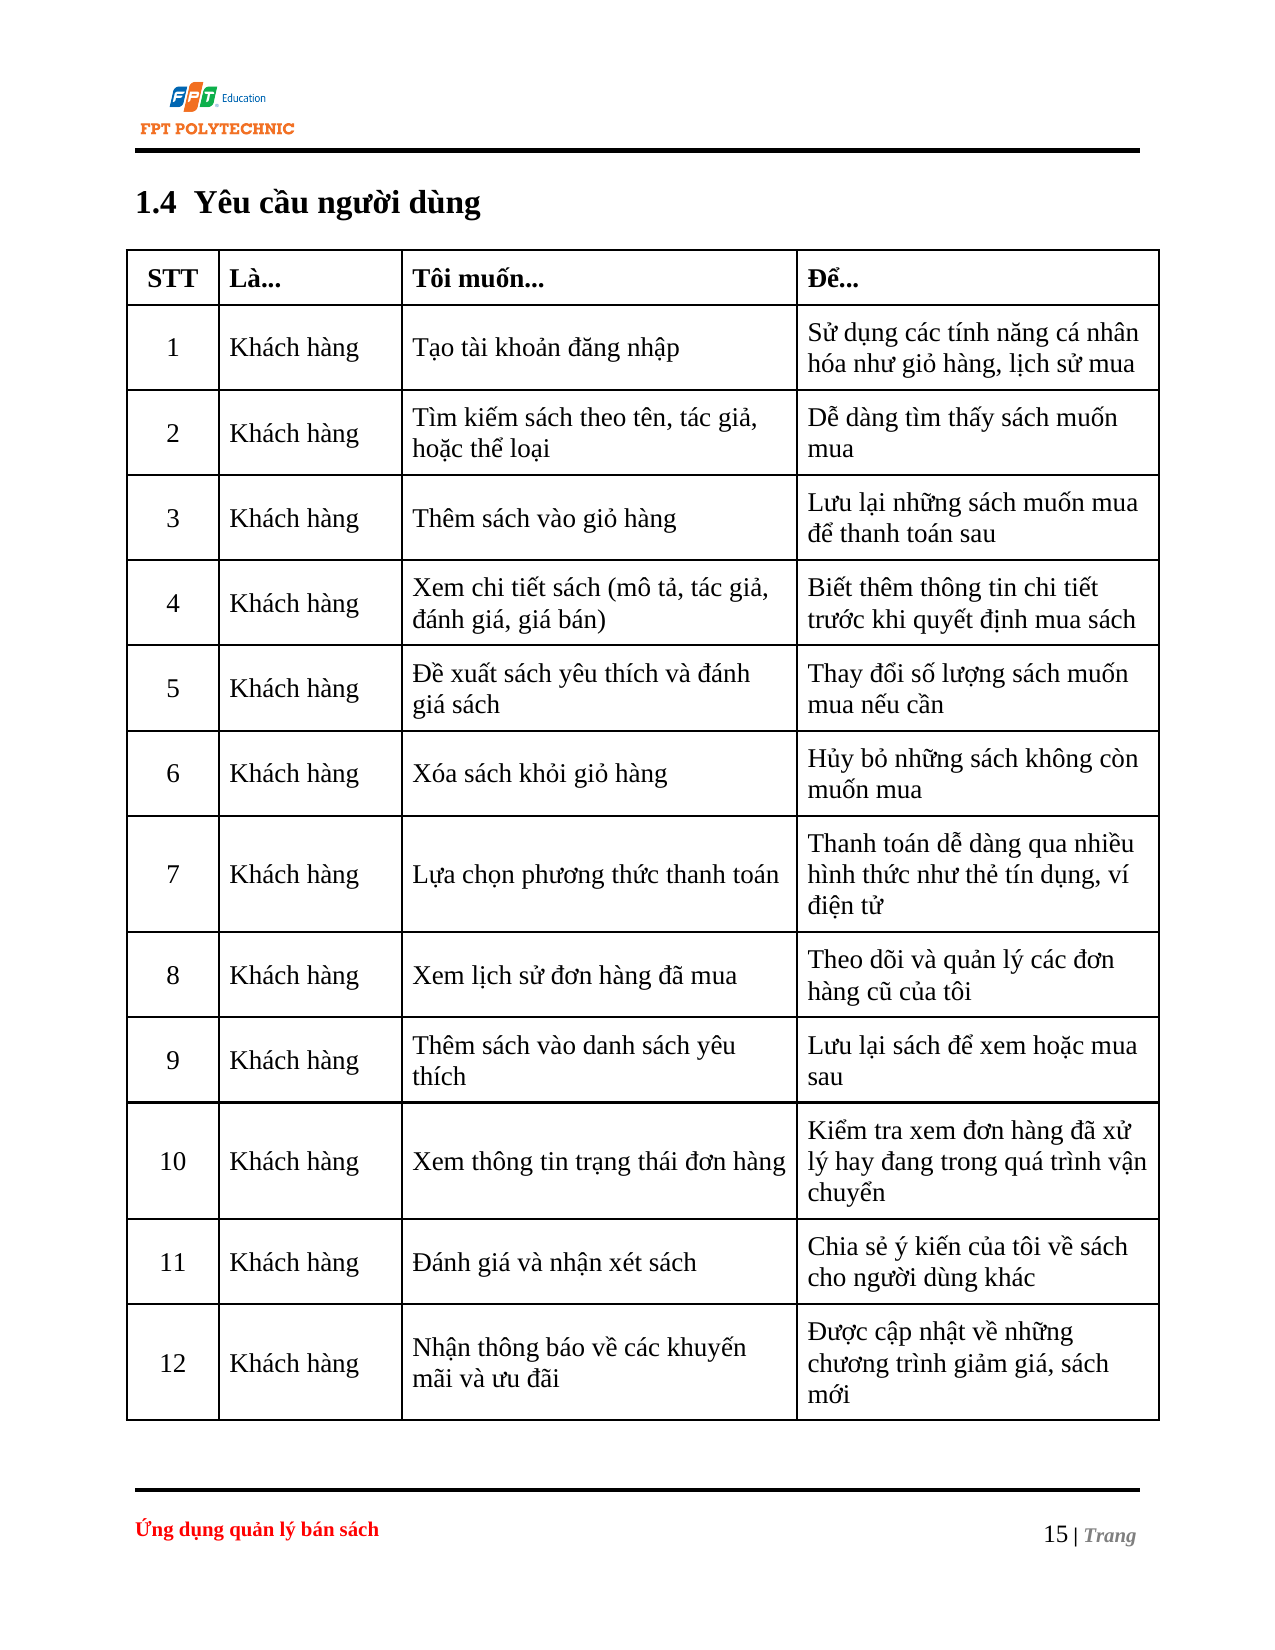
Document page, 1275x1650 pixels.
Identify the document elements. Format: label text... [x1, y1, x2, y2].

table_cell Khách hàng [220, 476, 401, 559]
table_cell Tìm kiếm sách theo tên, tác giả, hoặc thể loại [403, 391, 796, 474]
table_cell Kiểm tra xem đơn hàng đã xử lý hay đang trong quá trình vận chuyển [798, 1104, 1158, 1218]
table_cell Lưu lại sách để xem hoặc mua sau [798, 1018, 1158, 1101]
table_cell Thêm sách vào giỏ hàng [403, 476, 796, 559]
table_cell Thay đổi số lượng sách muốn mua nếu cần [798, 646, 1158, 729]
table_cell 12 [128, 1305, 218, 1419]
table_cell Theo dõi và quản lý các đơn hàng cũ của tôi [798, 933, 1158, 1016]
table_cell Biết thêm thông tin chi tiết trước khi quyết định mua sách [798, 561, 1158, 644]
table_cell Xem chi tiết sách (mô tả, tác giả, đánh giá, giá bán) [403, 561, 796, 644]
table_cell Khách hàng [220, 306, 401, 389]
table_cell 9 [128, 1018, 218, 1101]
table_cell Chia sẻ ý kiến của tôi về sách cho người dùng khác [798, 1220, 1158, 1303]
table_cell 6 [128, 732, 218, 815]
table_cell Nhận thông báo về các khuyến mãi và ưu đãi [403, 1305, 796, 1419]
table_cell Dễ dàng tìm thấy sách muốn mua [798, 391, 1158, 474]
table_cell Khách hàng [220, 1220, 401, 1303]
table_cell Khách hàng [220, 561, 401, 644]
table_cell Khách hàng [220, 391, 401, 474]
table_cell 4 [128, 561, 218, 644]
table_cell Tạo tài khoản đăng nhập [403, 306, 796, 389]
subtitle 1.4 Yêu cầu người dùng [135, 182, 1140, 220]
table_cell 11 [128, 1220, 218, 1303]
table_header Tôi muốn... [403, 251, 796, 303]
table_cell Khách hàng [220, 646, 401, 729]
table_cell Khách hàng [220, 933, 401, 1016]
table_cell Lựa chọn phương thức thanh toán [403, 817, 796, 931]
table_cell 7 [128, 817, 218, 931]
table_cell Khách hàng [220, 1305, 401, 1419]
table_cell Khách hàng [220, 1018, 401, 1101]
table_cell Sử dụng các tính năng cá nhân hóa như giỏ hàng, lịch sử mua [798, 306, 1158, 389]
table_cell Khách hàng [220, 1104, 401, 1218]
table_cell Thanh toán dễ dàng qua nhiều hình thức như thẻ tín dụng, ví điện tử [798, 817, 1158, 931]
table_cell Hủy bỏ những sách không còn muốn mua [798, 732, 1158, 815]
table_cell Thêm sách vào danh sách yêu thích [403, 1018, 796, 1101]
table_cell Lưu lại những sách muốn mua để thanh toán sau [798, 476, 1158, 559]
table_cell 2 [128, 391, 218, 474]
table_header STT [128, 251, 218, 303]
table_cell Khách hàng [220, 817, 401, 931]
table_cell Xóa sách khỏi giỏ hàng [403, 732, 796, 815]
table_cell 10 [128, 1104, 218, 1218]
table_cell Đánh giá và nhận xét sách [403, 1220, 796, 1303]
table_cell Khách hàng [220, 732, 401, 815]
table_cell 3 [128, 476, 218, 559]
table_cell Xem lịch sử đơn hàng đã mua [403, 933, 796, 1016]
picture [135, 75, 299, 147]
table_cell Xem thông tin trạng thái đơn hàng [403, 1104, 796, 1218]
table_header Để... [798, 251, 1158, 303]
table_cell 8 [128, 933, 218, 1016]
table_cell 5 [128, 646, 218, 729]
table_header Là... [220, 251, 401, 303]
table_cell Được cập nhật về những chương trình giảm giá, sách mới [798, 1305, 1158, 1419]
table_cell Đề xuất sách yêu thích và đánh giá sách [403, 646, 796, 729]
table_cell 1 [128, 306, 218, 389]
